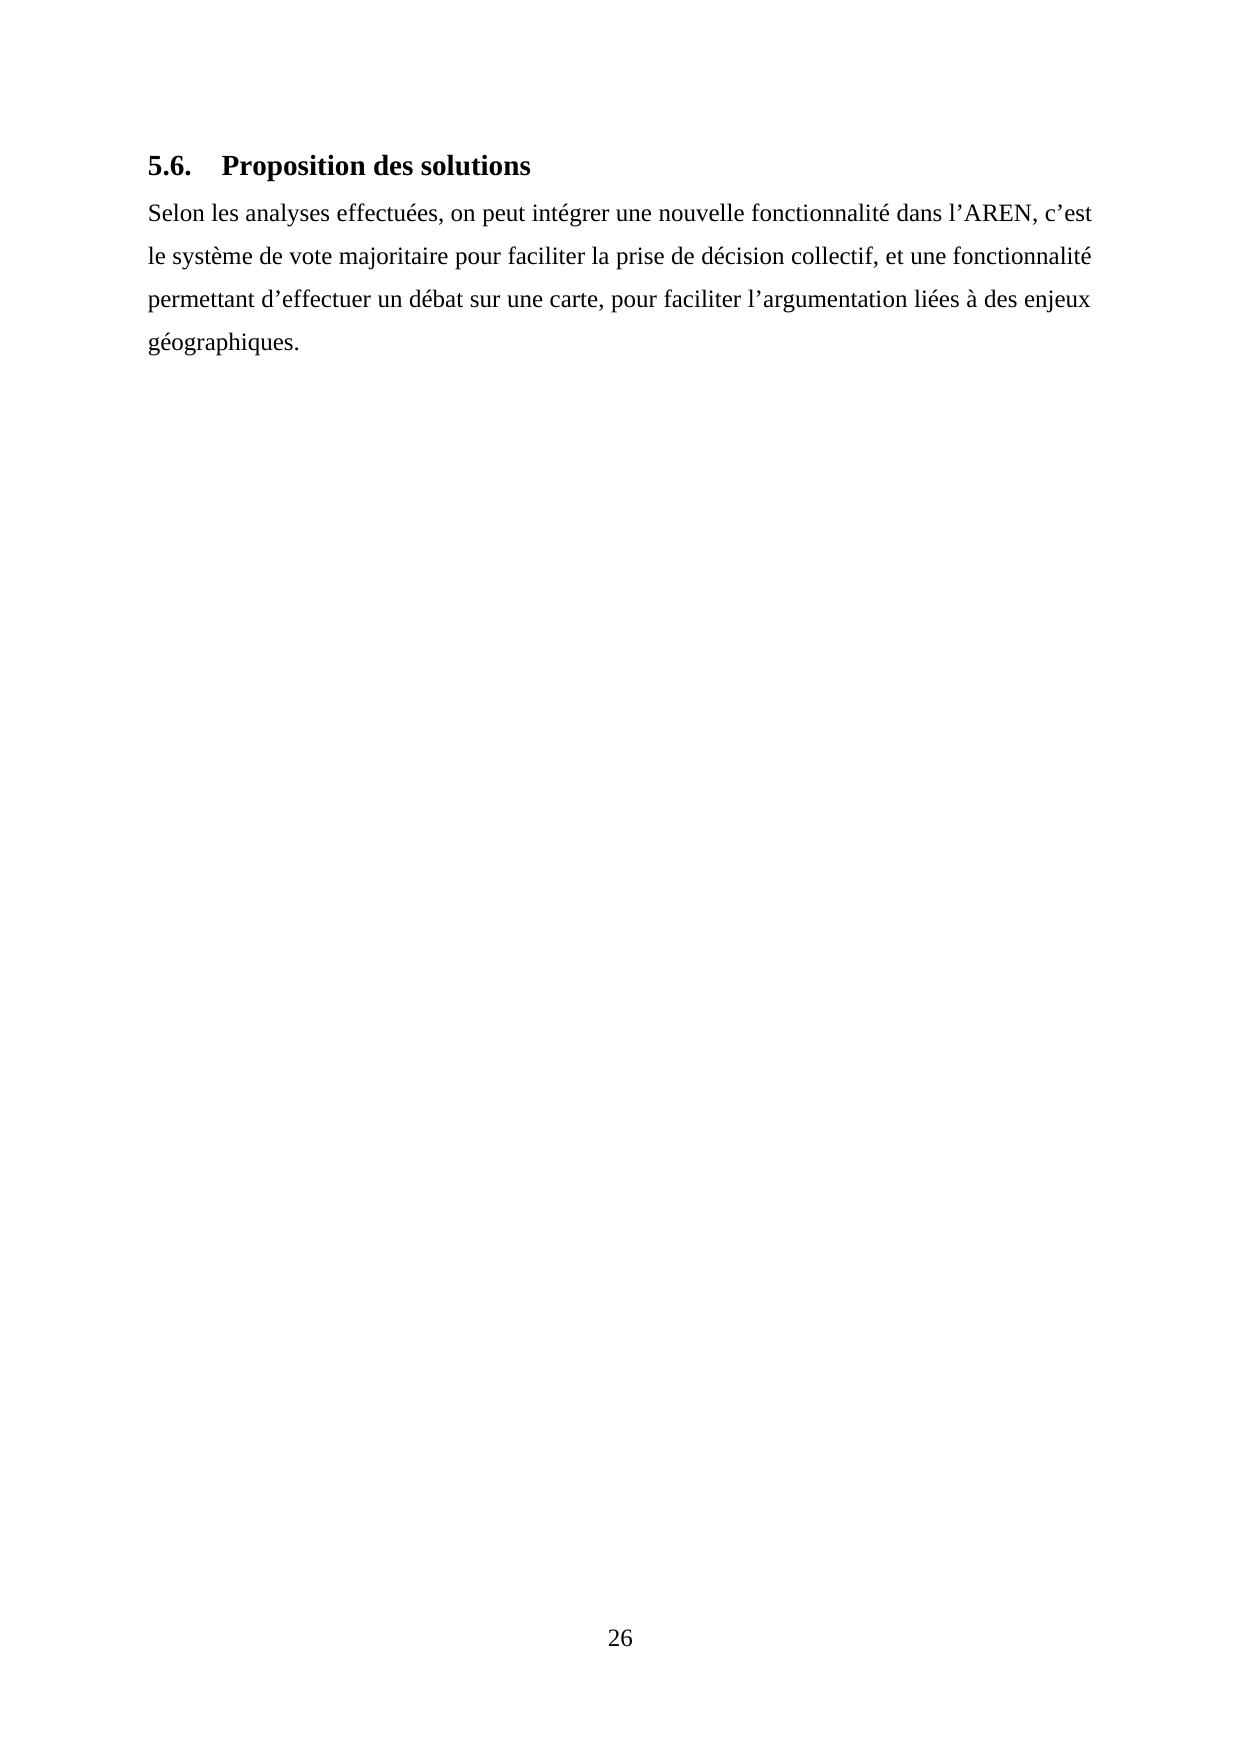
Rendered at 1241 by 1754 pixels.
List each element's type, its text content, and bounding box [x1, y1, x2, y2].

text Selon les analyses effectuées, on peut intégrer une nouvelle fonctionnalité dans l’AREN, c’est le système de vote majoritaire pour faciliter la prise de décision collectif, et une fonctionnalité permettant d’effectuer un débat sur une carte, pour faciliter l’argumentation liées à des enjeux géographiques. [148, 198, 1093, 356]
subtitle Proposition des solutions [148, 148, 1093, 181]
